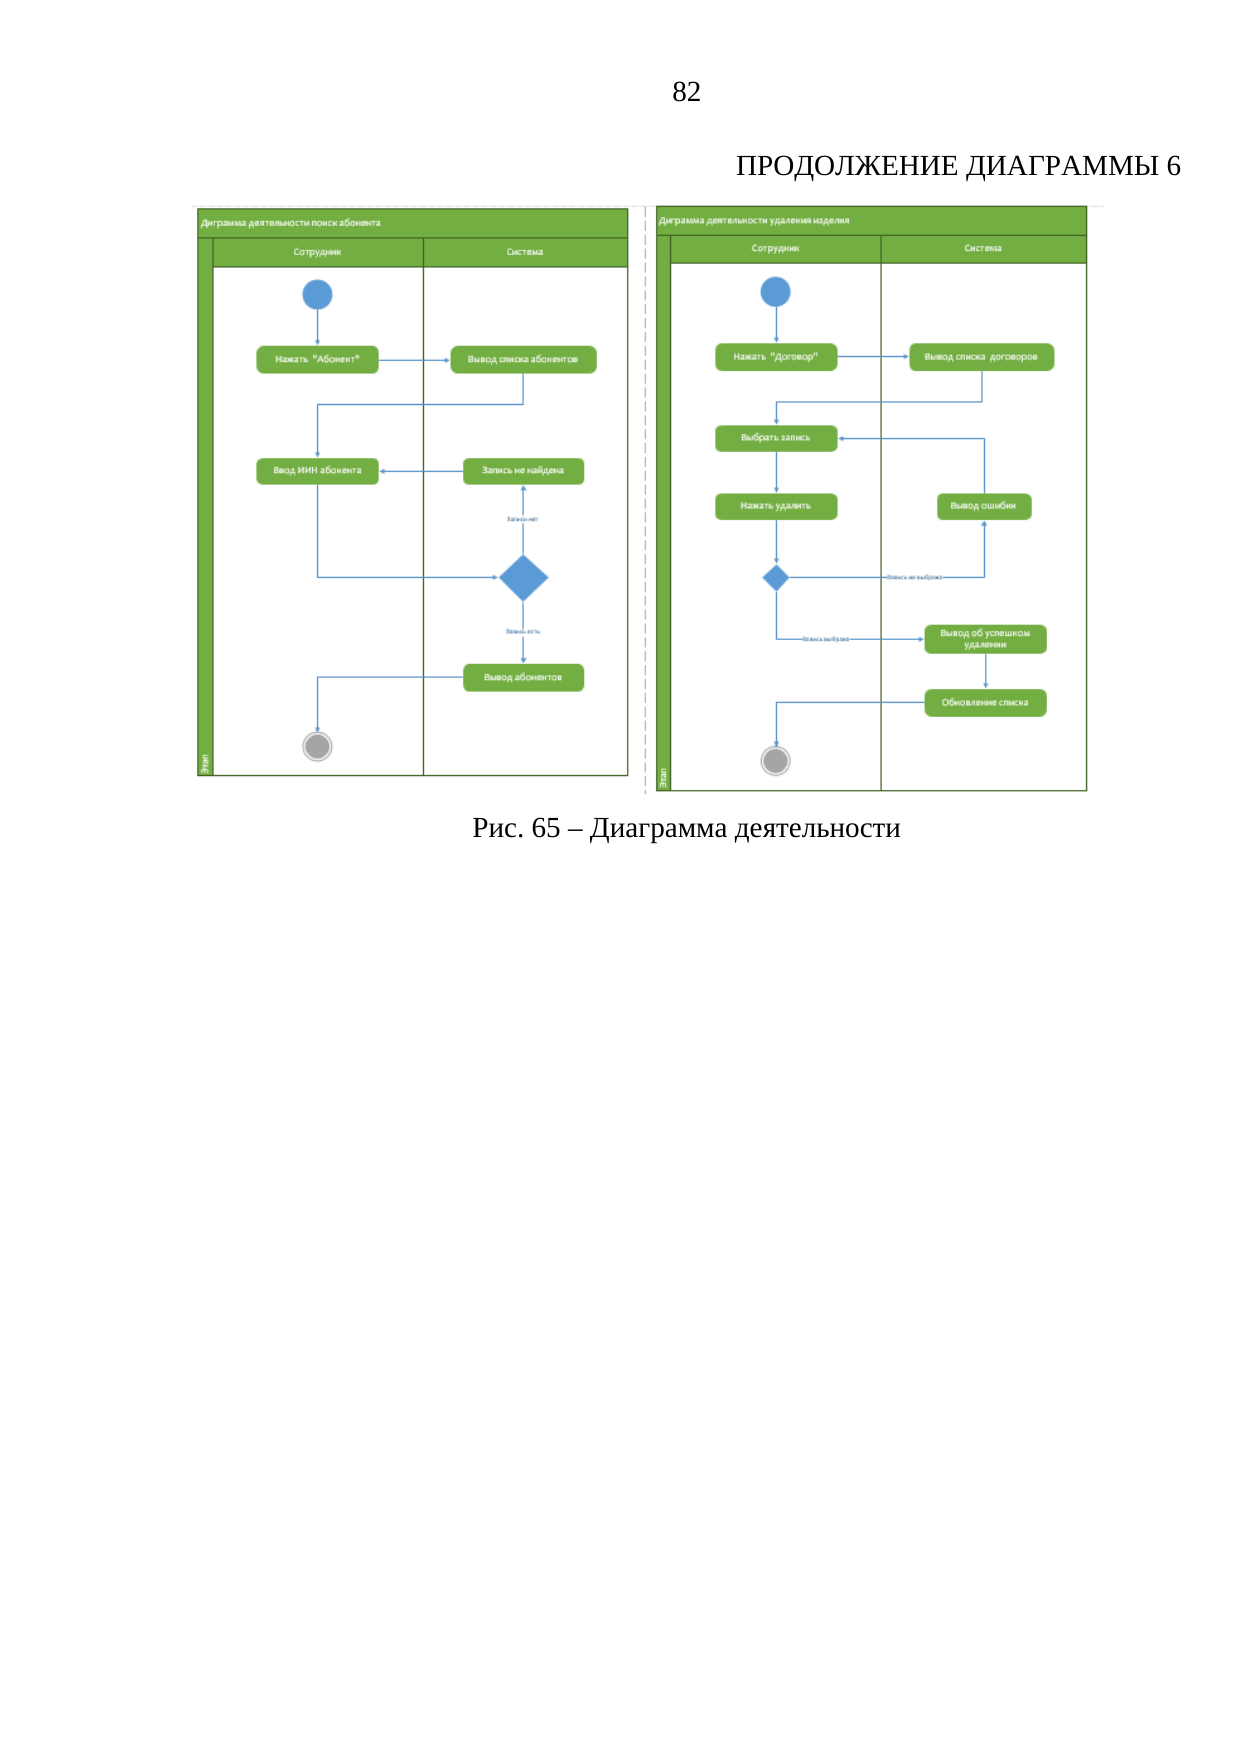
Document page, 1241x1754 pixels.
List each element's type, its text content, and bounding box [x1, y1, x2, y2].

picture [192, 198, 1105, 794]
text ПРОДОЛЖЕНИЕ ДИАГРАММЫ 6 [118, 148, 1181, 181]
text Рис. 65 – Диаграмма деятельности [118, 810, 1181, 843]
